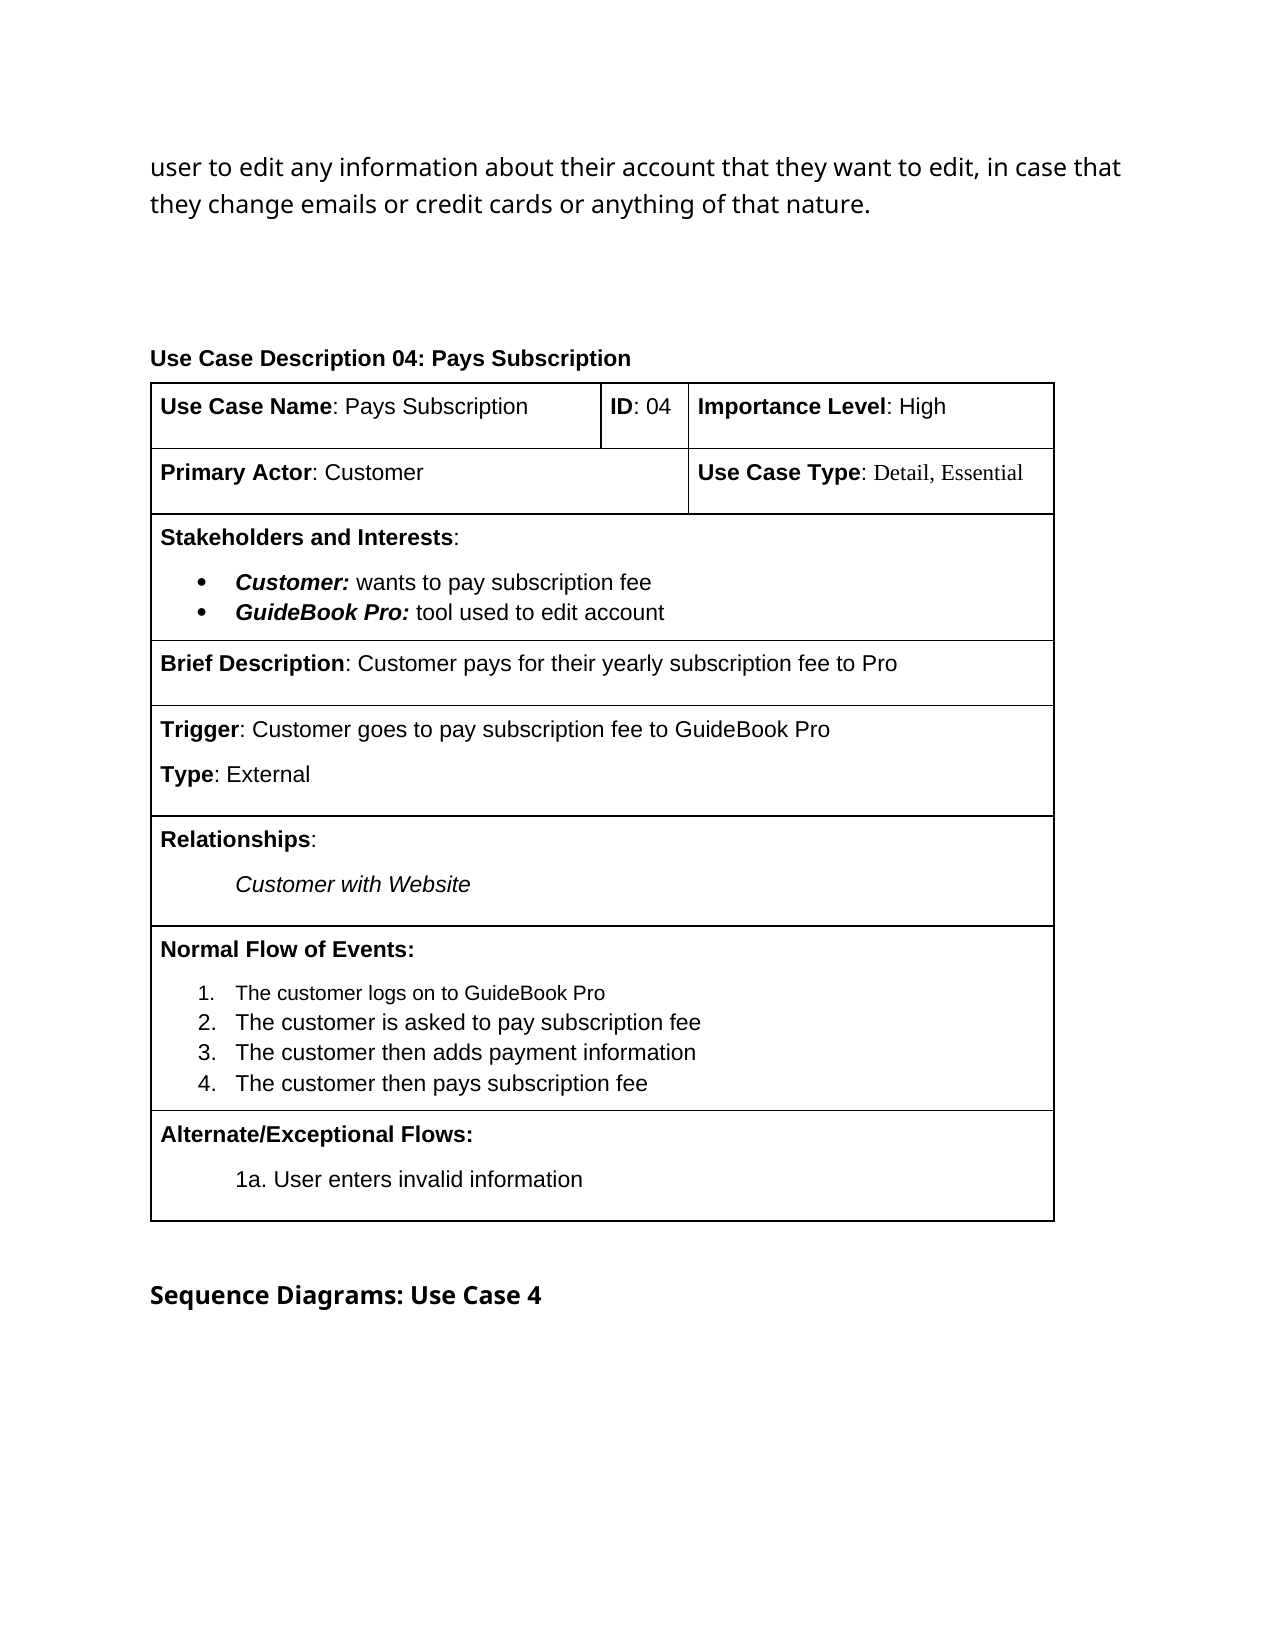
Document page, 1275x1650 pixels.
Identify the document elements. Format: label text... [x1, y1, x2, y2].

table_cell Stakeholders and Interests: Customer: wants to pay subscription fee GuideBook Pro: tool used to edit account [152, 515, 1053, 639]
table_cell Brief Description: Customer pays for their yearly subscription fee to Pro [152, 641, 1053, 705]
table_cell Normal Flow of Events: The customer logs on to GuideBook Pro The customer is asked to pay subscription fee The customer then adds payment information The customer then pays subscription fee [152, 927, 1053, 1110]
table_cell Alternate/Exceptional Flows: 1a. User enters invalid information [152, 1111, 1053, 1220]
subtitle Use Case Description 04: Pays Subscription [150, 345, 1125, 372]
text Sequence Diagrams: Use Case 4 [150, 1278, 1125, 1312]
table_cell Primary Actor: Customer [152, 449, 688, 513]
table_header ID: 04 [602, 384, 688, 447]
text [150, 150, 1125, 220]
table_header Use Case Name: Pays Subscription [152, 384, 600, 447]
table_header Importance Level: High [689, 384, 1053, 447]
table_cell Trigger: Customer goes to pay subscription fee to GuideBook Pro Type: External [152, 706, 1053, 815]
table_cell Use Case Type: Detail, Essential [689, 449, 1053, 513]
table_cell Relationships: Customer with Website [152, 817, 1053, 925]
